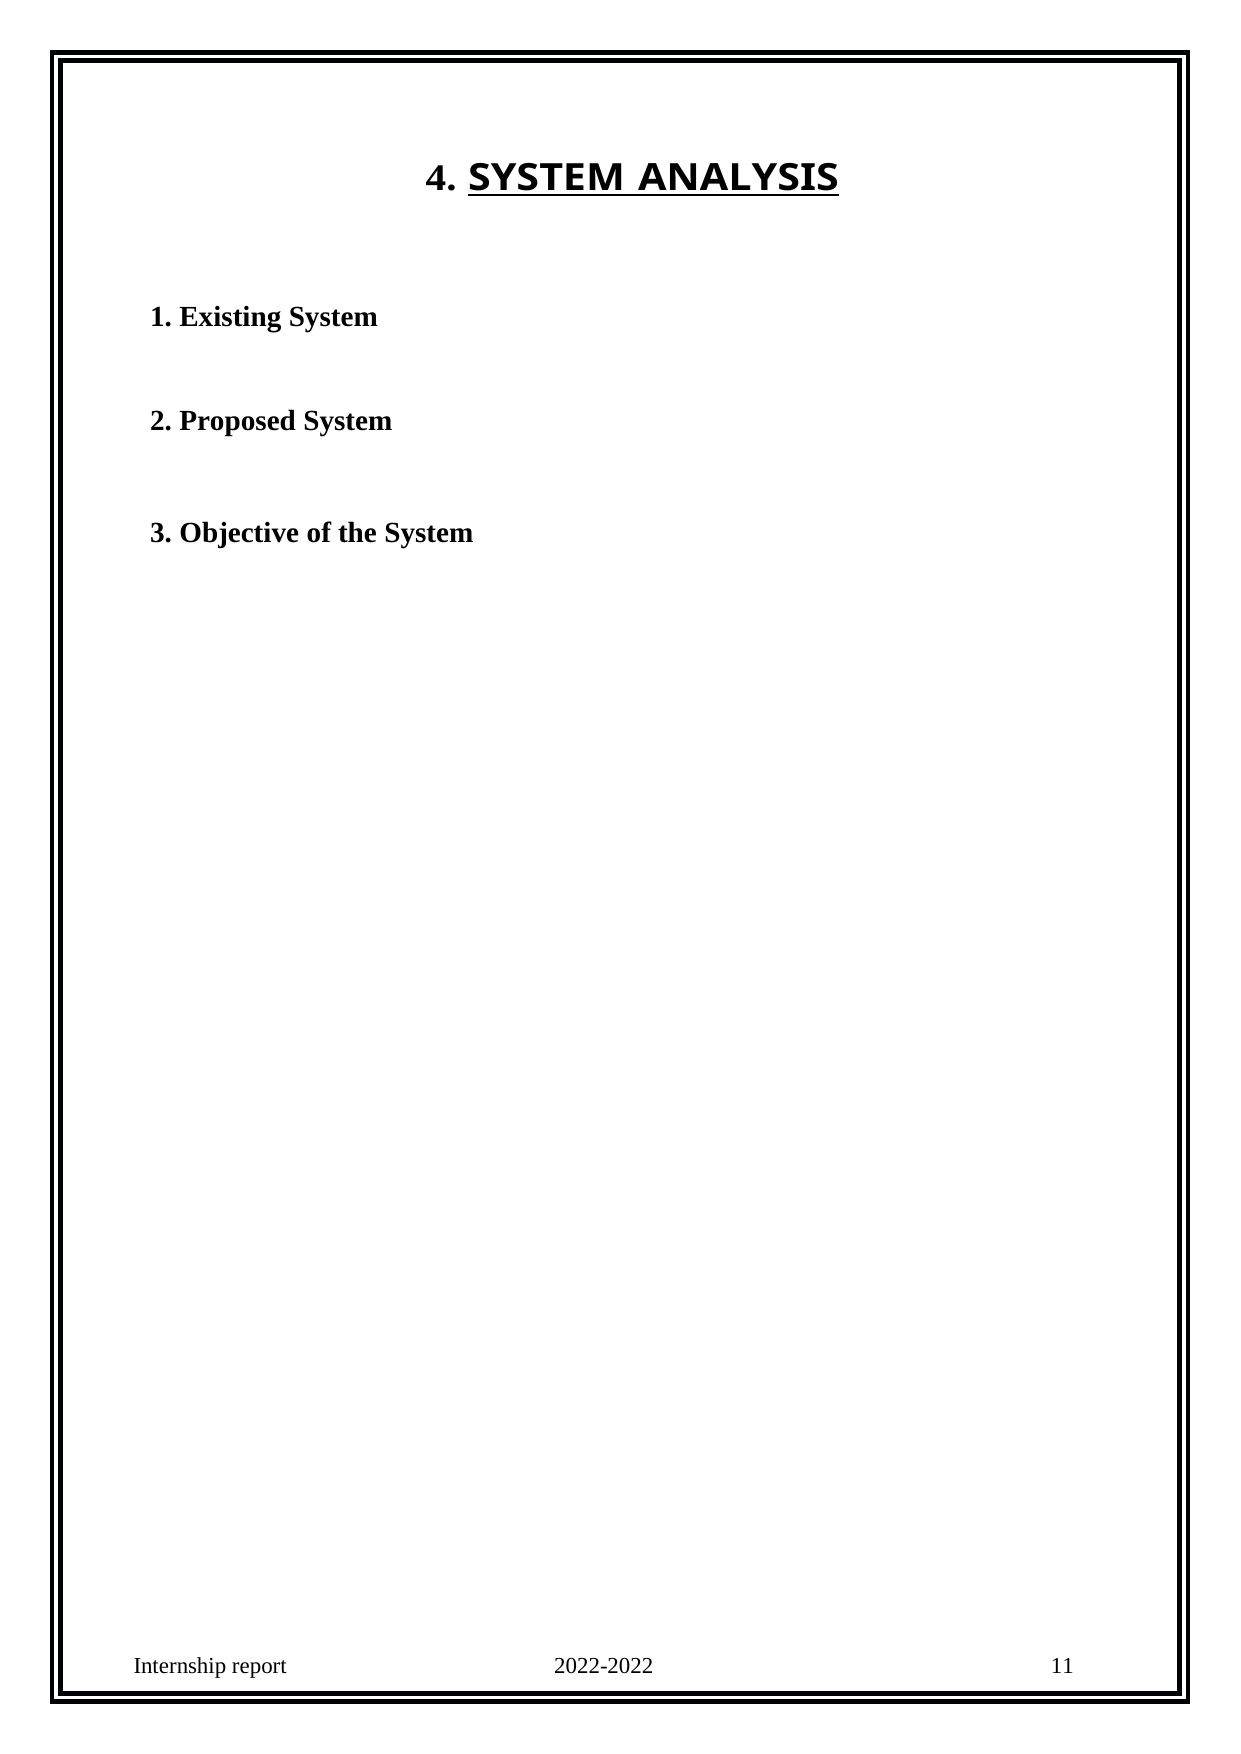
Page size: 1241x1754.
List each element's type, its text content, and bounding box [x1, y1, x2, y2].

text 4. SYSTEM ANALYSIS [425, 151, 1113, 202]
subtitle Objective of the System [150, 515, 1113, 549]
subtitle Proposed System [150, 403, 1113, 436]
subtitle Existing System [150, 299, 1113, 332]
